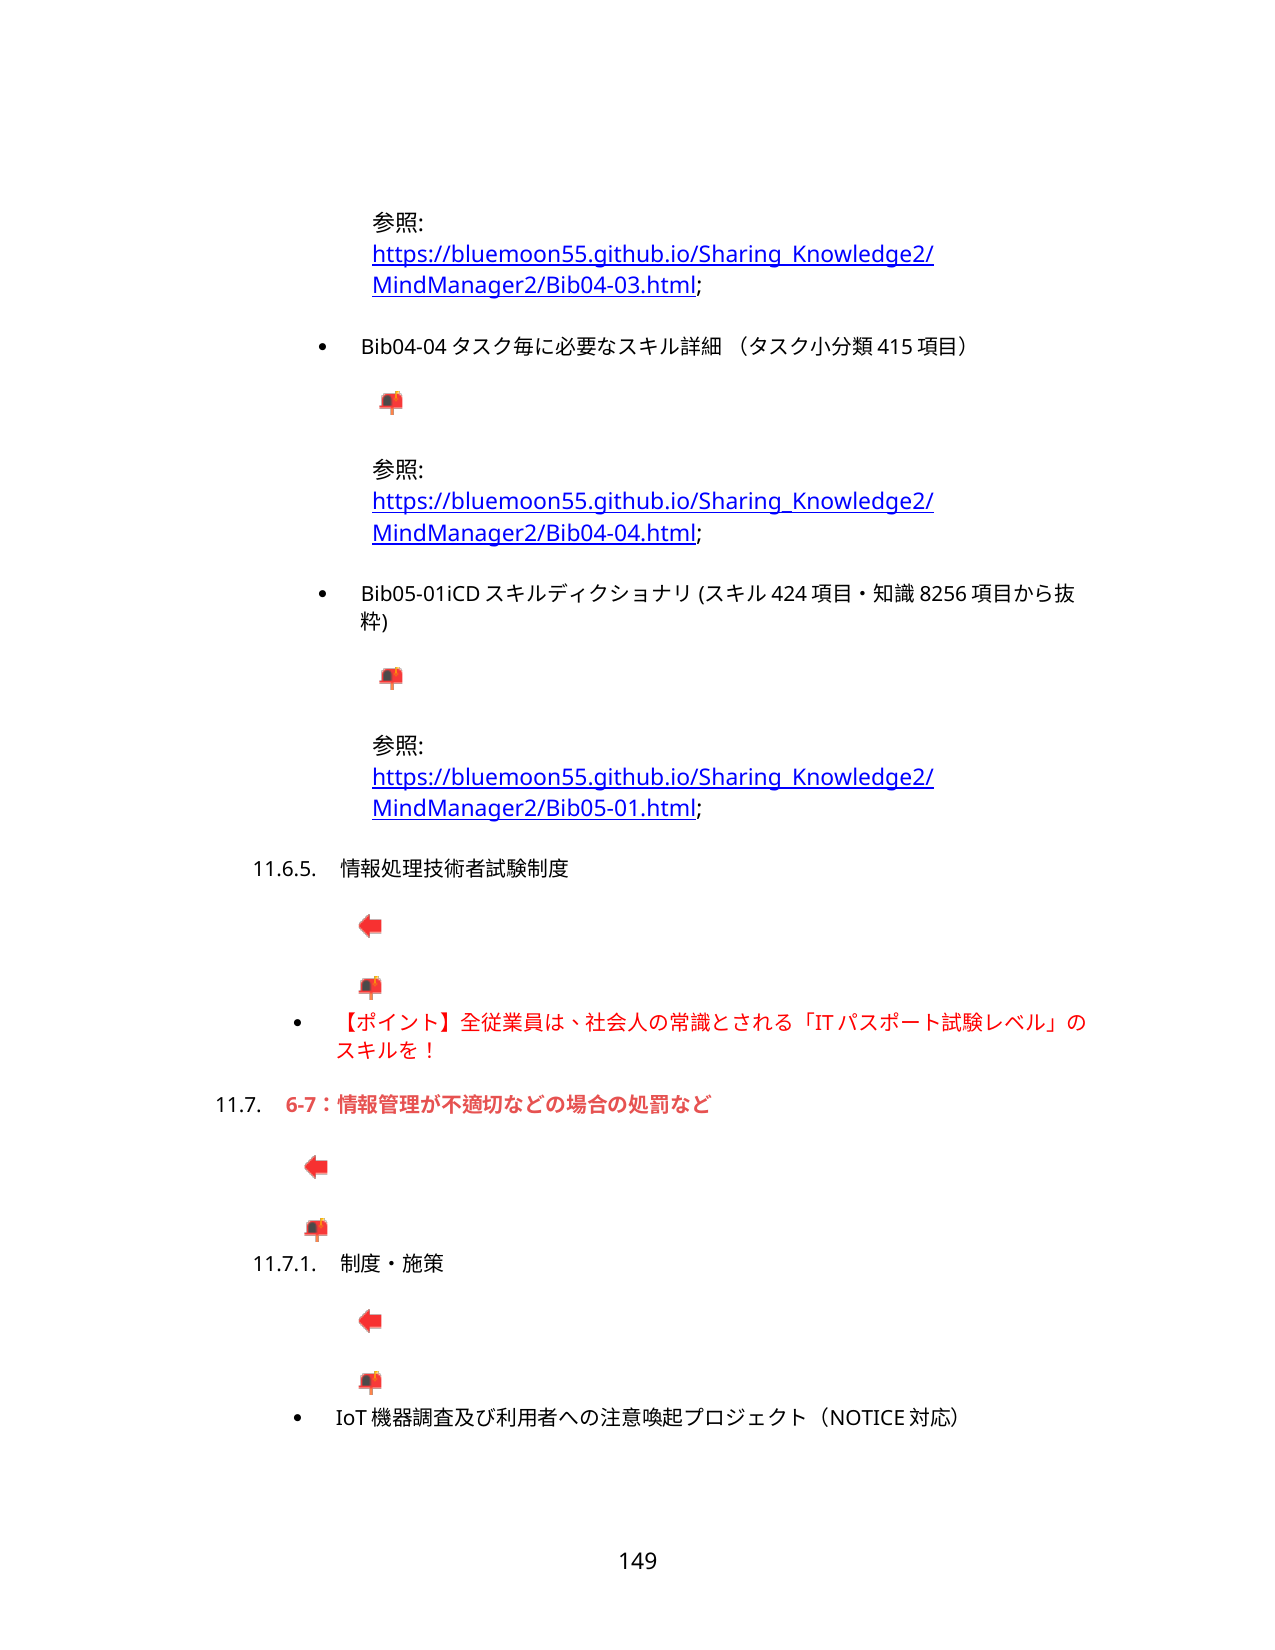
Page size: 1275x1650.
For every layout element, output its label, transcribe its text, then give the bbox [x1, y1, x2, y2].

picture [358, 914, 382, 938]
picture [379, 391, 403, 415]
list Bib05-01iCDスキルディクショナリ (スキル424項目・知識8256項目から抜粋) [319, 579, 1098, 636]
picture [379, 667, 403, 690]
list Bib04-04タスク毎に必要なスキル詳細 （タスク小分類415項目） [319, 332, 1098, 360]
list 参照: [372, 454, 1098, 485]
list 情報処理技術者試験制度 [252, 854, 1098, 883]
picture [358, 976, 382, 1000]
list 制度・施策 [252, 1249, 1098, 1278]
picture [304, 1218, 328, 1242]
text https://bluemoon55.github.io/Sharing_Knowledge2/MindManager2/Bib04-04.html; [372, 485, 1098, 548]
picture [358, 1371, 382, 1395]
list IoT機器調査及び利用者への注意喚起プロジェクト（NOTICE対応） [294, 1403, 1098, 1431]
list 6-7：情報管理が不適切などの場合の処罰など [215, 1090, 1098, 1118]
picture [304, 1155, 328, 1179]
list 参照: [372, 729, 1098, 761]
list 【ポイント】全従業員は、社会人の常識とされる「ITパスポート試験レベル」のスキルを！ [294, 1008, 1098, 1065]
list 参照: [372, 207, 1098, 238]
picture [358, 1309, 382, 1333]
text https://bluemoon55.github.io/Sharing_Knowledge2/MindManager2/Bib04-03.html; [372, 238, 1098, 301]
text https://bluemoon55.github.io/Sharing_Knowledge2/MindManager2/Bib05-01.html; [372, 761, 1098, 823]
